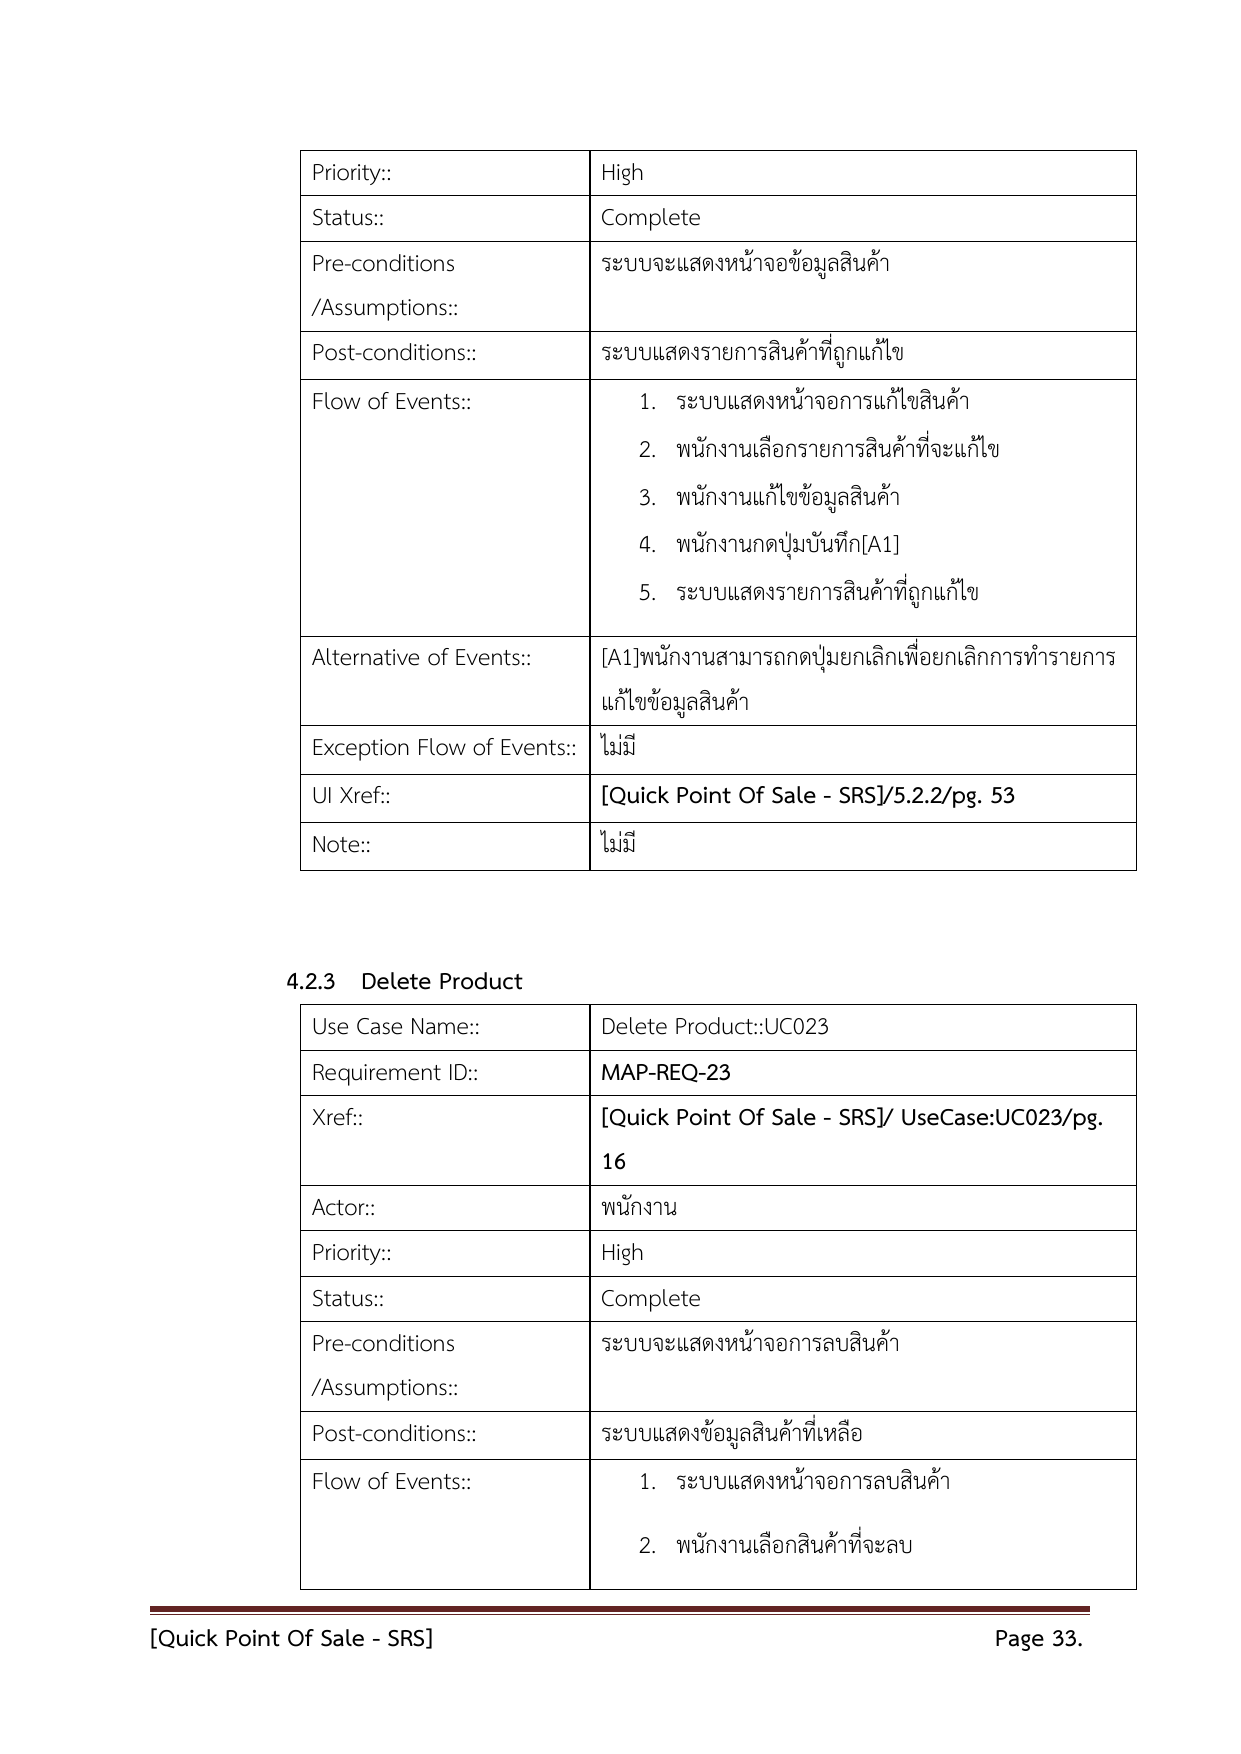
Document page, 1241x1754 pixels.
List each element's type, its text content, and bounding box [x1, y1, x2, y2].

table_cell [Quick Point Of Sale - SRS]/ UseCase:UC023/pg. 16 [591, 1096, 1136, 1185]
table_cell ไม่มี [591, 823, 1136, 870]
table_cell ระบบแสดงข้อมูลสินค้าที่เหลือ [591, 1412, 1136, 1459]
table_cell Priority:: [301, 1231, 589, 1276]
table_cell Alternative of Events:: [301, 637, 589, 725]
table_cell Priority:: [301, 151, 589, 195]
table_cell Post-conditions:: [301, 332, 589, 379]
table_cell Status:: [301, 196, 589, 241]
table_cell [Quick Point Of Sale - SRS]/5.2.2/pg. 53 [591, 775, 1136, 822]
table_cell UI Xref:: [301, 775, 589, 822]
table_cell Complete [591, 1277, 1136, 1321]
table_cell Complete [591, 196, 1136, 241]
table_cell Note:: [301, 823, 589, 870]
table_cell พนักงาน [591, 1186, 1136, 1230]
table_cell ระบบจะแสดงหน้าจอข้อมูลสินค้า [591, 242, 1136, 331]
table_cell Requirement ID:: [301, 1051, 589, 1095]
table_cell Pre-conditions /Assumptions:: [301, 242, 589, 331]
table_cell ระบบจะแสดงหน้าจอการลบสินค้า [591, 1322, 1136, 1411]
table_cell Pre-conditions /Assumptions:: [301, 1322, 589, 1411]
list Delete Product [286, 960, 1090, 1004]
table_cell High [591, 1231, 1136, 1276]
table_cell Flow of Events:: [301, 1460, 589, 1589]
table_cell Xref:: [301, 1096, 589, 1185]
table_cell Status:: [301, 1277, 589, 1321]
table_cell ระบบแสดงหน้าจอการแก้ไขสินค้า พนักงานเลือกรายการสินค้าที่จะแก้ไข พนักงานแก้ไขข้อมูลสินค้า พนักงานกดปุ่มบันทึก[A1] ระบบแสดงรายการสินค้าที่ถูกแก้ไข [591, 380, 1136, 636]
table_cell ระบบแสดงรายการสินค้าที่ถูกแก้ไข [591, 332, 1136, 379]
table_cell ไม่มี [591, 726, 1136, 774]
table_cell Post-conditions:: [301, 1412, 589, 1459]
table_header Delete Product::UC023 [591, 1005, 1136, 1050]
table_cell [591, 1460, 1136, 1589]
table_cell [A1]พนักงานสามารถกดปุ่มยกเลิกเพื่อยกเลิกการทำรายการแก้ไขข้อมูลสินค้า [591, 637, 1136, 725]
table_cell Flow of Events:: [301, 380, 589, 636]
table_cell Exception Flow of Events:: [301, 726, 589, 774]
table_cell High [591, 151, 1136, 195]
table_header Use Case Name:: [301, 1005, 589, 1050]
table_cell MAP-REQ-23 [591, 1051, 1136, 1095]
table_cell Actor:: [301, 1186, 589, 1230]
